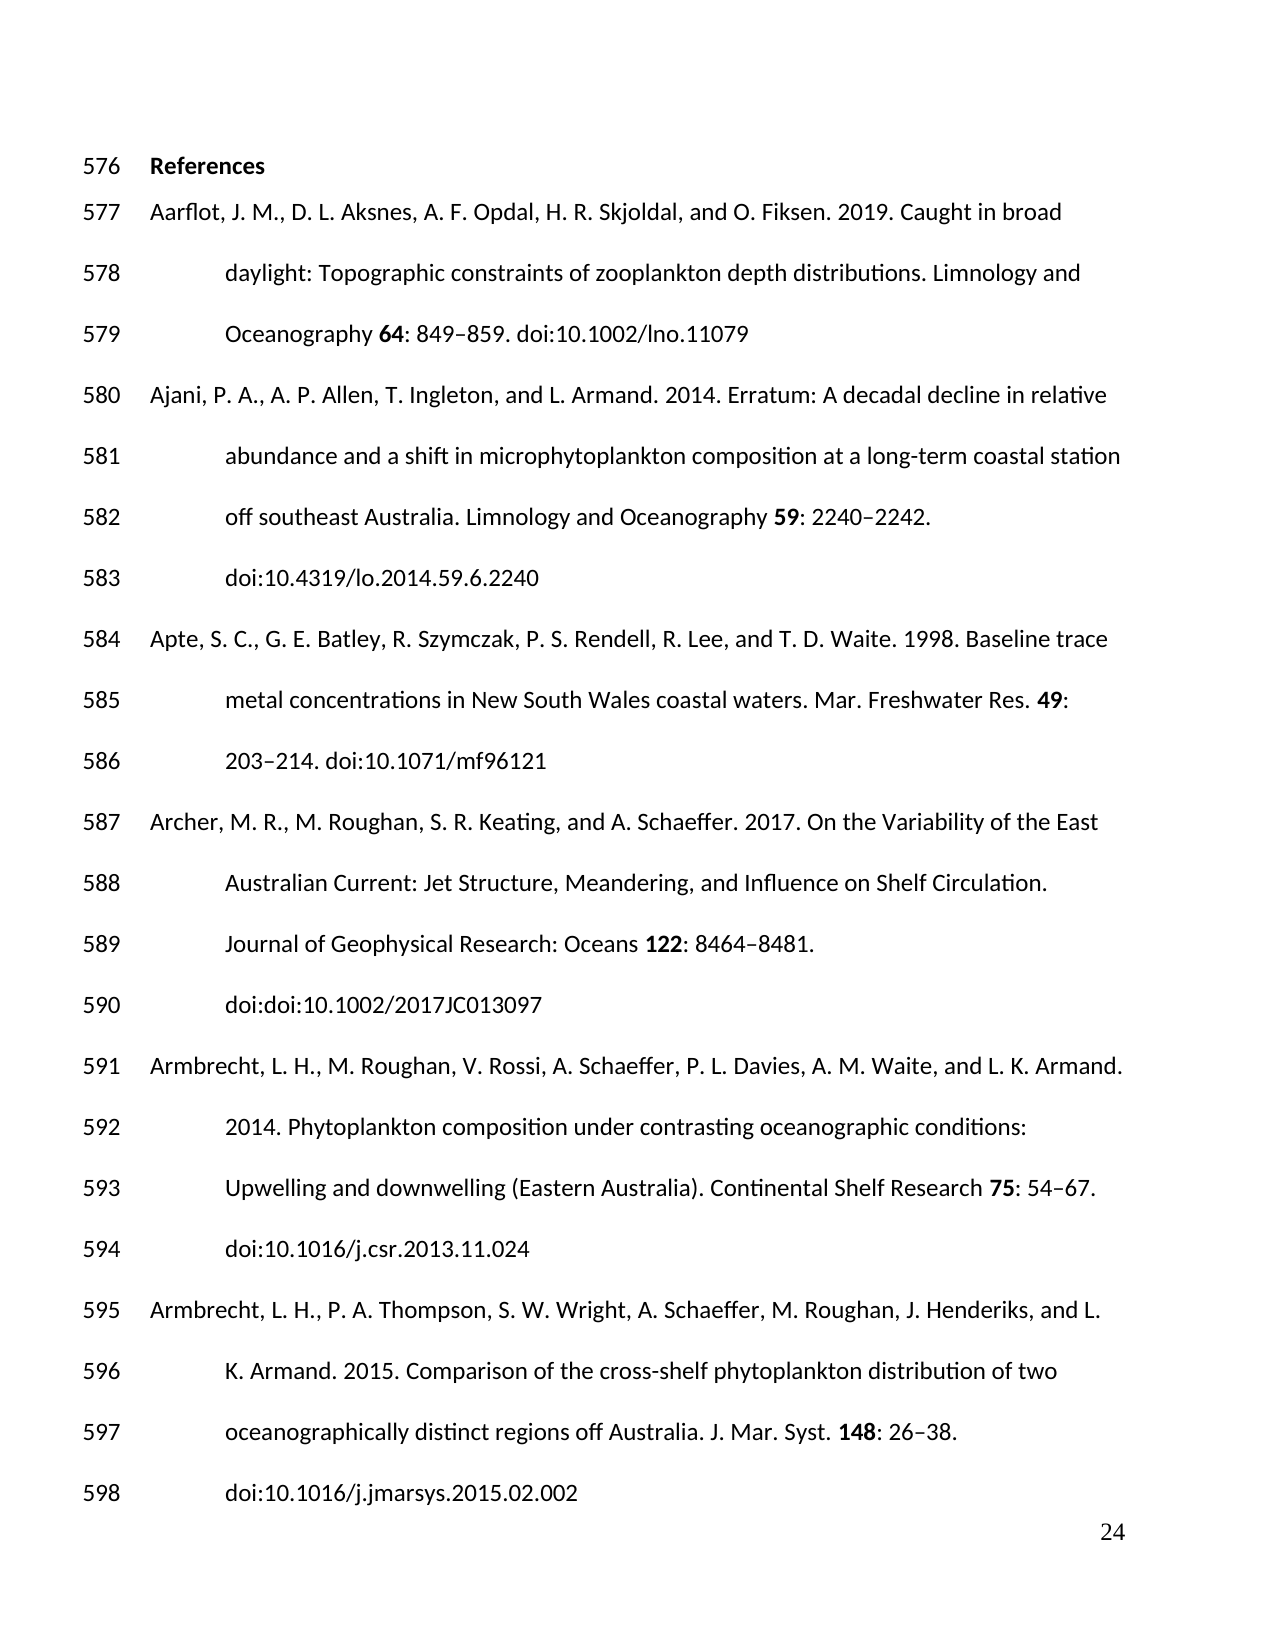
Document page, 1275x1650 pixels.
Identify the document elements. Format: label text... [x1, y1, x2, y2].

text Aarflot, J. M., D. L. Aksnes, A. F. Opdal, H. R. Skjoldal, and O. Fiksen. 2019. Caught in broad daylight: Topographic constraints of zooplankton depth distributions. Limnology and Oceanography 64: 849–859. doi:10.1002/lno.11079 [150, 196, 1125, 348]
text Armbrecht, L. H., P. A. Thompson, S. W. Wright, A. Schaeffer, M. Roughan, J. Henderiks, and L. K. Armand. 2015. Comparison of the cross-shelf phytoplankton distribution of two oceanographically distinct regions off Australia. J. Mar. Syst. 148: 26–38. doi:10.1016/j.jmarsys.2015.02.002 [150, 1294, 1125, 1508]
text Archer, M. R., M. Roughan, S. R. Keating, and A. Schaeffer. 2017. On the Variability of the East Australian Current: Jet Structure, Meandering, and Influence on Shelf Circulation. Journal of Geophysical Research: Oceans 122: 8464–8481. doi:doi:10.1002/2017JC013097 [150, 806, 1125, 1020]
text Apte, S. C., G. E. Batley, R. Szymczak, P. S. Rendell, R. Lee, and T. D. Waite. 1998. Baseline trace metal concentrations in New South Wales coastal waters. Mar. Freshwater Res. 49: 203–214. doi:10.1071/mf96121 [150, 623, 1125, 776]
text Ajani, P. A., A. P. Allen, T. Ingleton, and L. Armand. 2014. Erratum: A decadal decline in relative abundance and a shift in microphytoplankton composition at a long-term coastal station off southeast Australia. Limnology and Oceanography 59: 2240–2242. doi:10.4319/lo.2014.59.6.2240 [150, 379, 1125, 592]
text Armbrecht, L. H., M. Roughan, V. Rossi, A. Schaeffer, P. L. Davies, A. M. Waite, and L. K. Armand. 2014. Phytoplankton composition under contrasting oceanographic conditions: Upwelling and downwelling (Eastern Australia). Continental Shelf Research 75: 54–67. doi:10.1016/j.csr.2013.11.024 [150, 1050, 1125, 1264]
text References [150, 150, 1125, 181]
